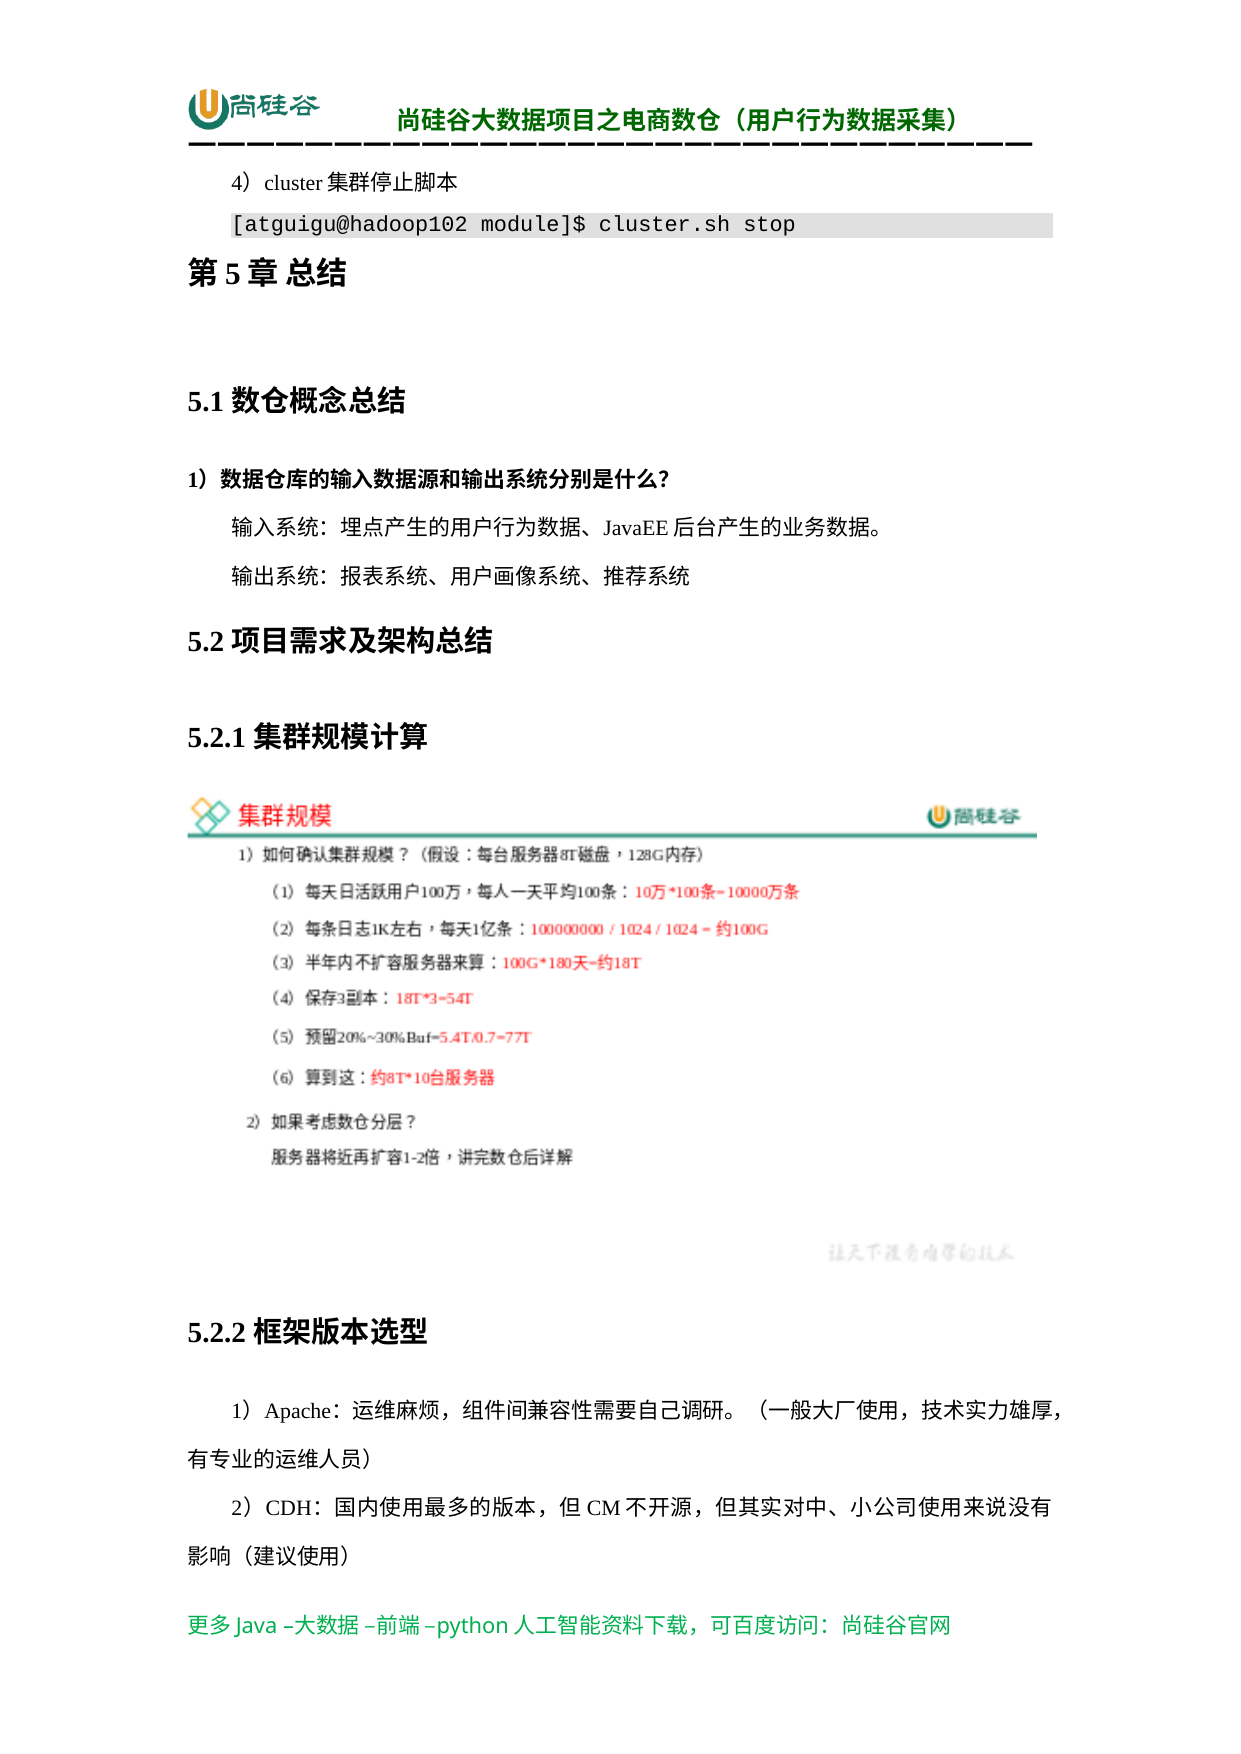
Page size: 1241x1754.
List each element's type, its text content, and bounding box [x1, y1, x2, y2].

subtitle 5.2.2 框架版本选型 [187, 1297, 1053, 1362]
subtitle 5.2 项目需求及架构总结 [187, 607, 1053, 672]
subtitle 5.2.1 集群规模计算 [187, 702, 1053, 767]
text 1）Apache：运维麻烦，组件间兼容性需要自己调研。（一般大厂使用，技术实力雄厚，有专业的运维人员） [187, 1393, 1053, 1474]
text [atguigu@hadoop102 module]$ cluster.sh stop [231, 213, 1053, 238]
text 4）cluster集群停止脚本 [187, 165, 1053, 197]
text 输出系统：报表系统、用户画像系统、推荐系统 [187, 558, 1053, 591]
subtitle 5.1 数仓概念总结 [187, 366, 1053, 431]
text 输入系统：埋点产生的用户行为数据、JavaEE后台产生的业务数据。 [187, 510, 1053, 542]
subtitle 第5章 总结 [187, 238, 1053, 303]
text 2）CDH：国内使用最多的版本，但CM不开源，但其实对中、小公司使用来说没有影响（建议使用） [187, 1490, 1053, 1571]
picture [187, 88, 320, 130]
text 1）数据仓库的输入数据源和输出系统分别是什么？ [187, 462, 1053, 494]
